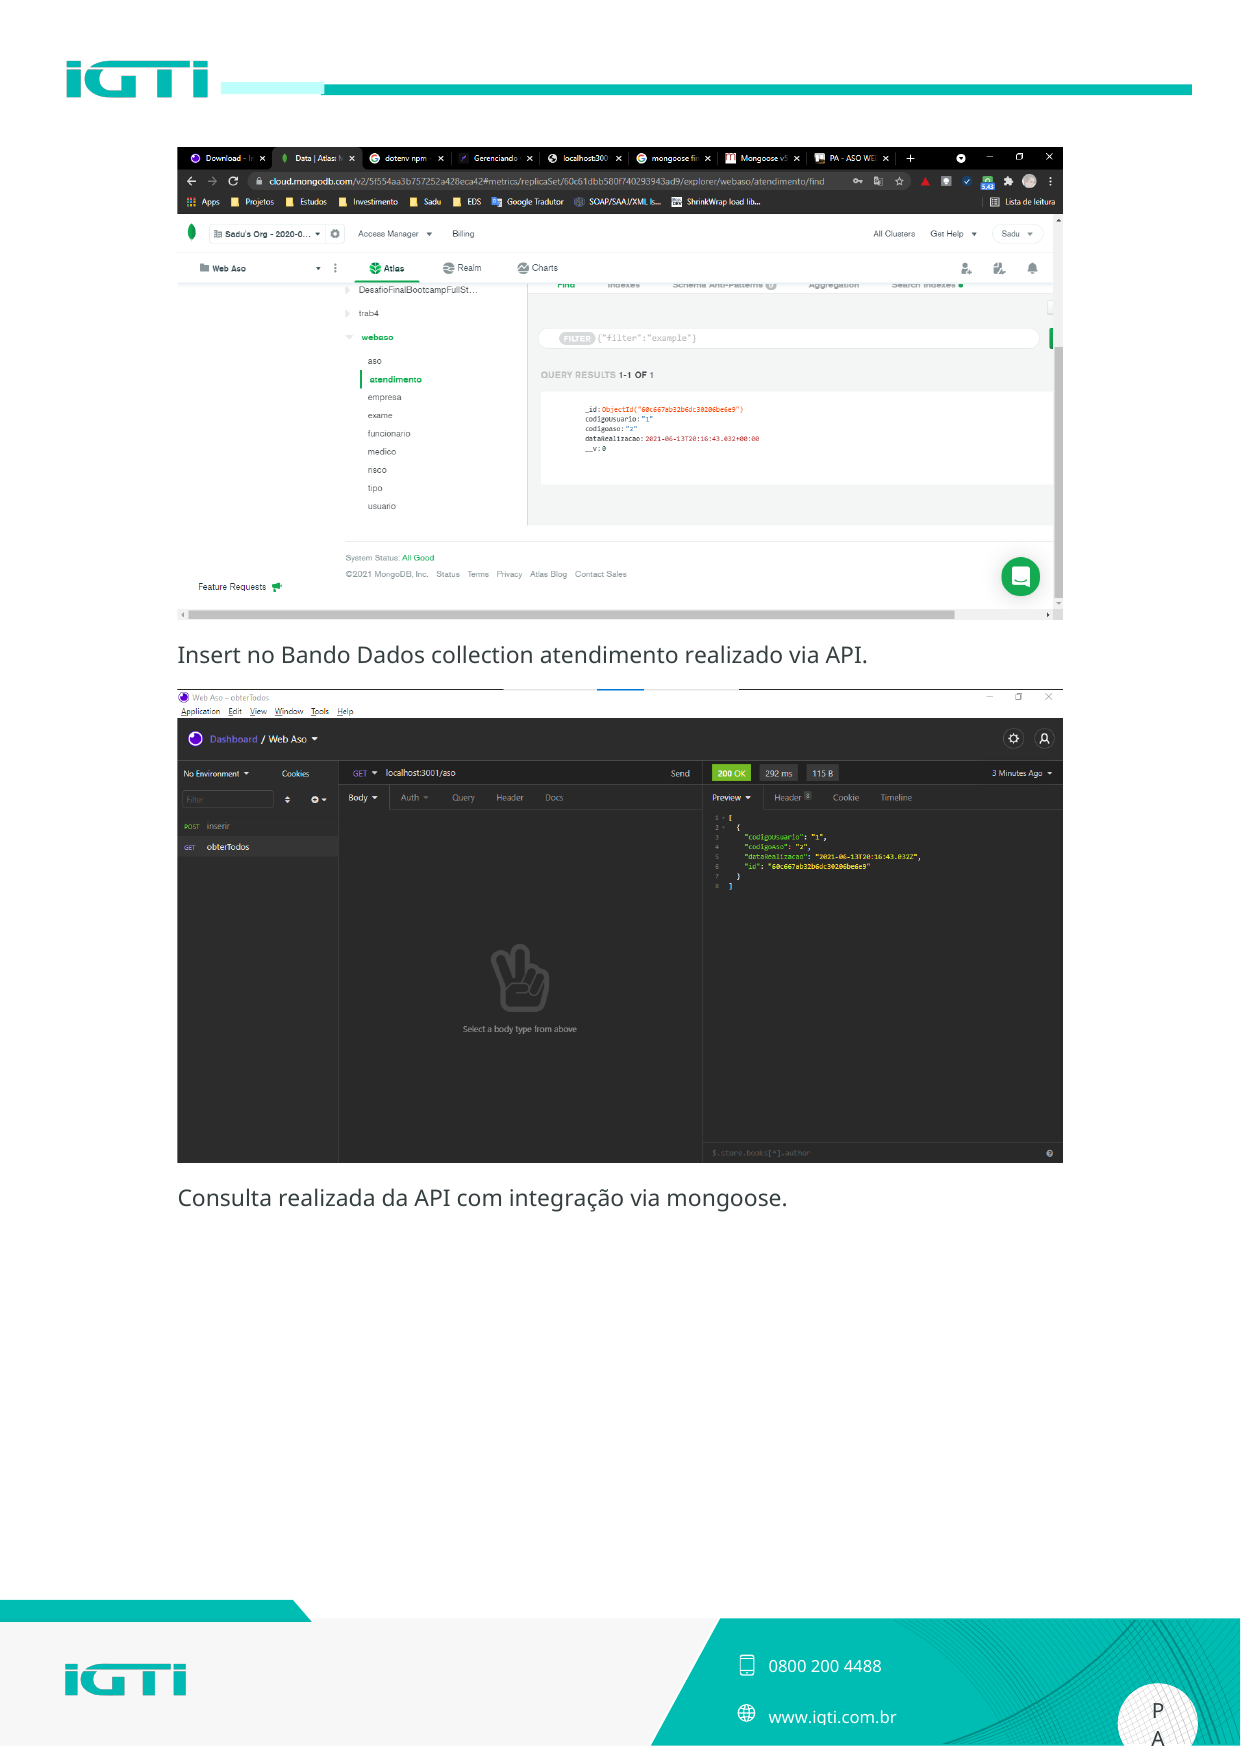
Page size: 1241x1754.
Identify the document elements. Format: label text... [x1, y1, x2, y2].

picture [58, 1658, 193, 1701]
text Insert no Bando Dados collection atendimento realizado via API. [177, 639, 1063, 670]
picture [58, 54, 216, 104]
picture [177, 689, 1063, 1163]
picture [890, 1620, 1241, 1744]
picture [177, 147, 1063, 620]
text Consulta realizada da API com integração via mongoose. [177, 1182, 1063, 1213]
